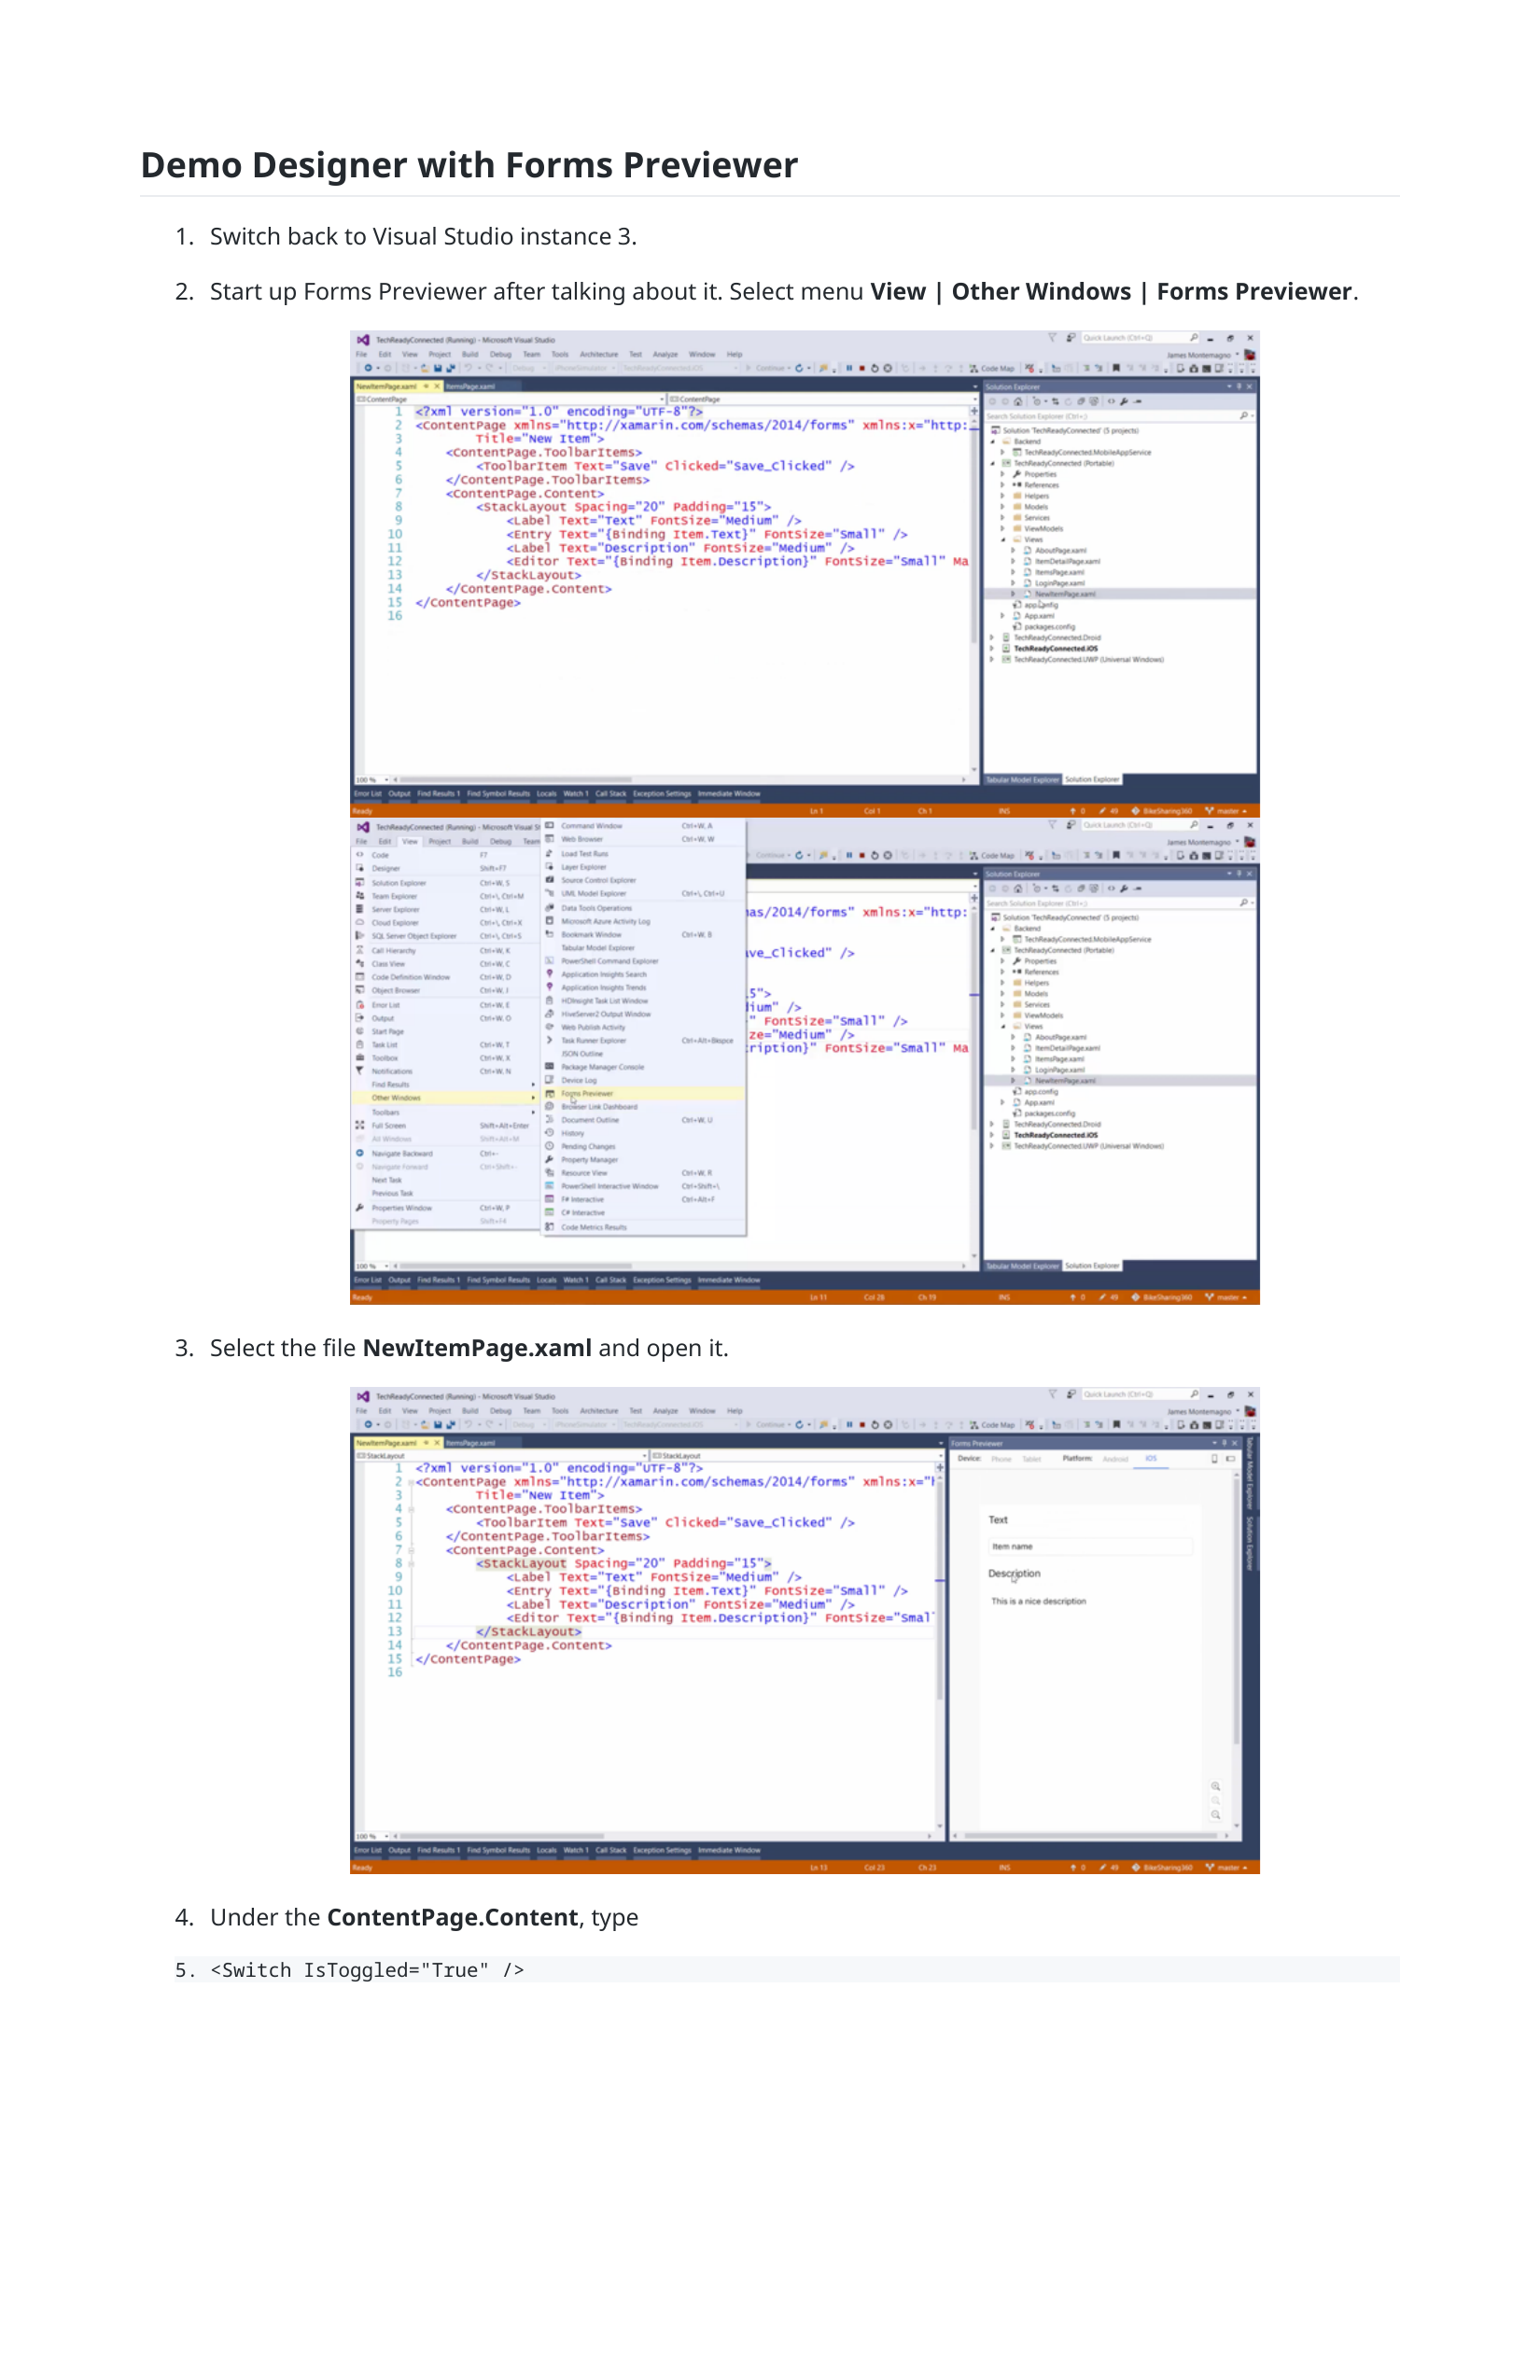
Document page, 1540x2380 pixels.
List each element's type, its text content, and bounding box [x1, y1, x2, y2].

list Start up Forms Previewer after talking about it. Select menu View | Other Windows | Forms Previewer. [175, 275, 1400, 307]
list <Switch IsToggled="True" /> [175, 1956, 1400, 1982]
list Switch back to Visual Studio instance 3. [175, 220, 1400, 252]
picture [350, 330, 1260, 1305]
picture [350, 1387, 1260, 1874]
list Select the file NewItemPage.xaml and open it. [175, 1332, 1400, 1364]
text Demo Designer with Forms Previewer [140, 140, 1400, 195]
list Under the ContentPage.Content, type [175, 1901, 1400, 1933]
